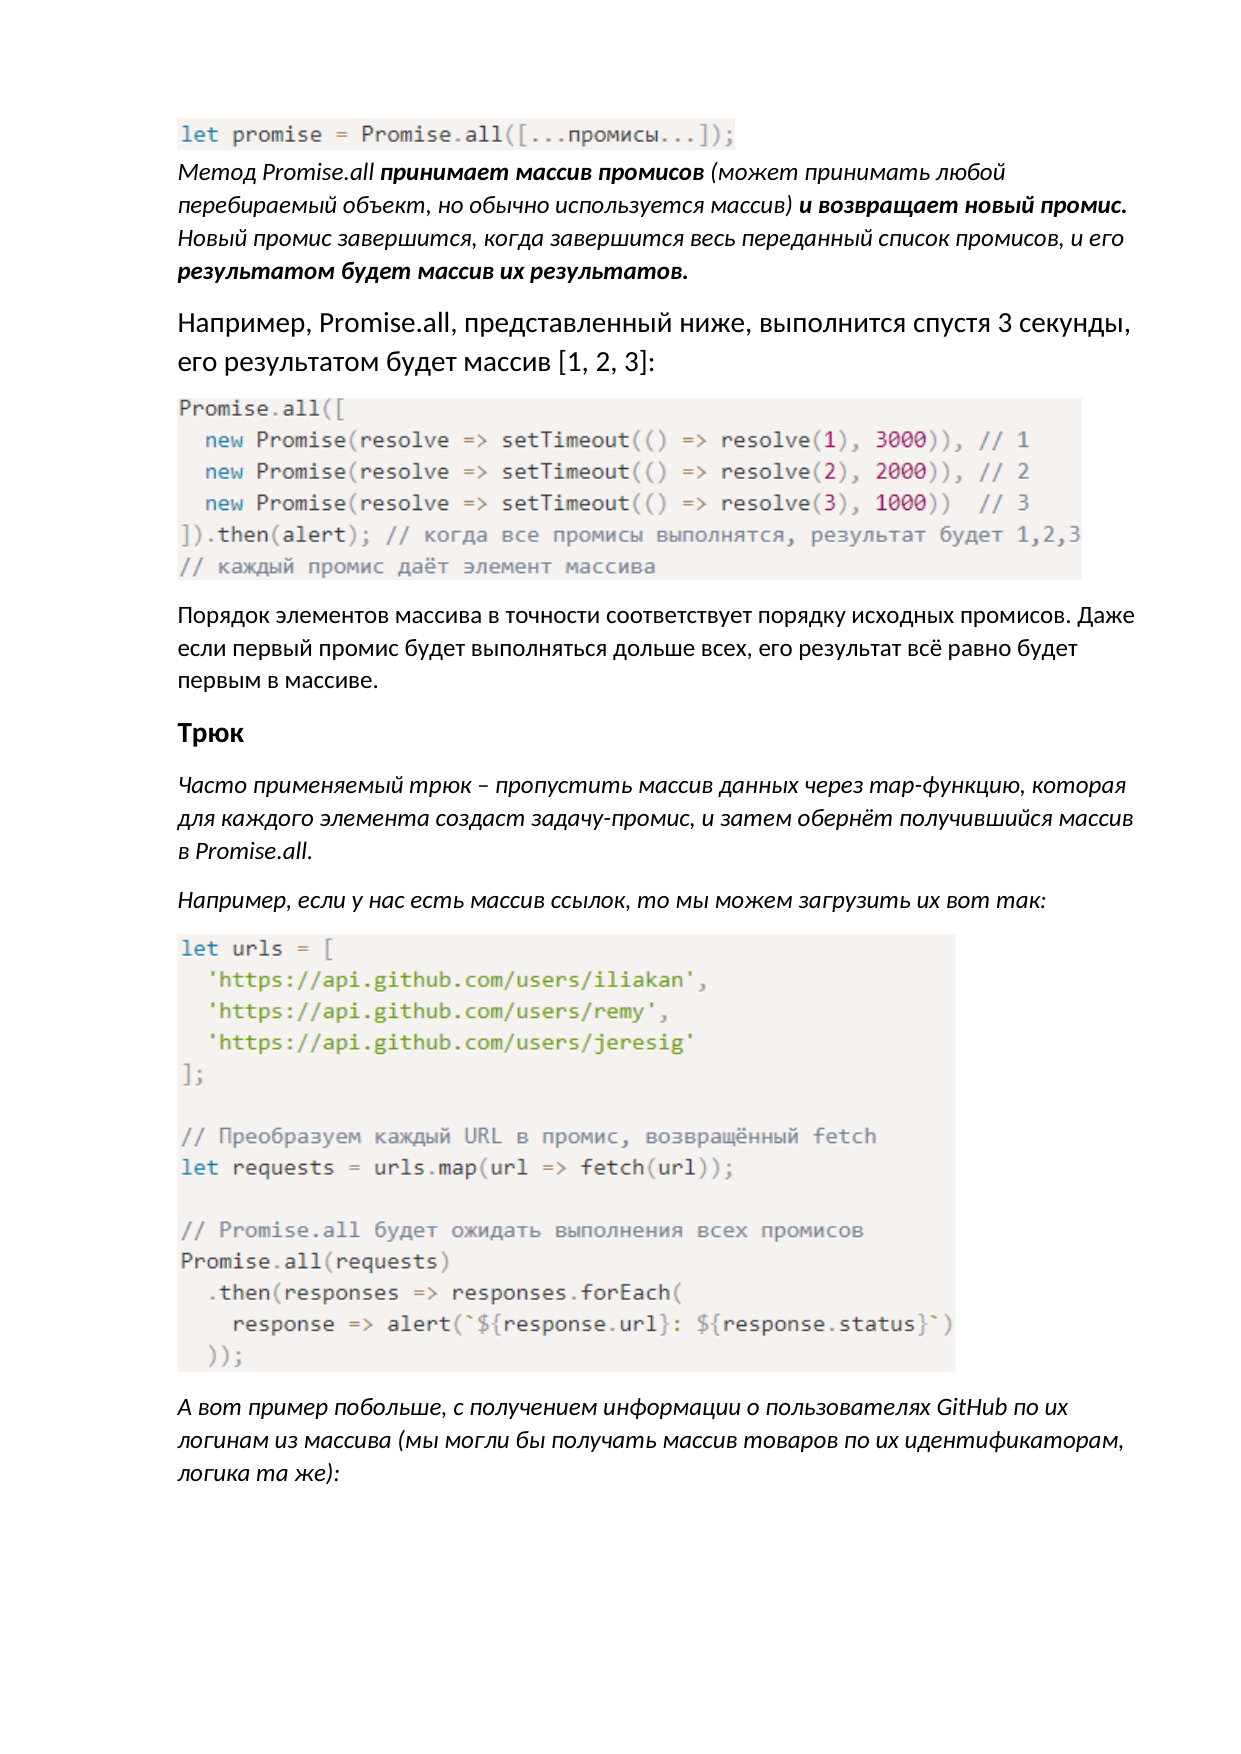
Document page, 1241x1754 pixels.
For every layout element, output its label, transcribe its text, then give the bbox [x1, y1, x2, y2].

text А вот пример побольше, с получением информации о пользователях GitHub по их логинам из массива (мы могли бы получать массив товаров по их идентификаторам, логика та же): [177, 1391, 1152, 1488]
text Метод Promise.all принимает массив промисов (может принимать любой перебираемый объект, но обычно используется массив) и возвращает новый промис. Новый промис завершится, когда завершится весь переданный список промисов, и его результатом будет массив их результатов. [177, 118, 1152, 285]
text Часто применяемый трюк – пропустить массив данных через map-функцию, которая для каждого элемента создаст задачу-промис, и затем обернёт получившийся массив в Promise.all. [177, 769, 1152, 866]
text Например, если у нас есть массив ссылок, то мы можем загрузить их вот так: [177, 885, 1152, 915]
text Например, Promise.all, представленный ниже, выполнится спустя 3 секунды, его результатом будет массив [1, 2, 3]: [177, 304, 1152, 378]
text Трюк [177, 714, 1152, 750]
picture [177, 934, 956, 1372]
picture [177, 118, 735, 150]
text Порядок элементов массива в точности соответствует порядку исходных промисов. Даже если первый промис будет выполняться дольше всех, его результат всё равно будет первым в массиве. [177, 599, 1152, 695]
picture [177, 398, 1082, 580]
